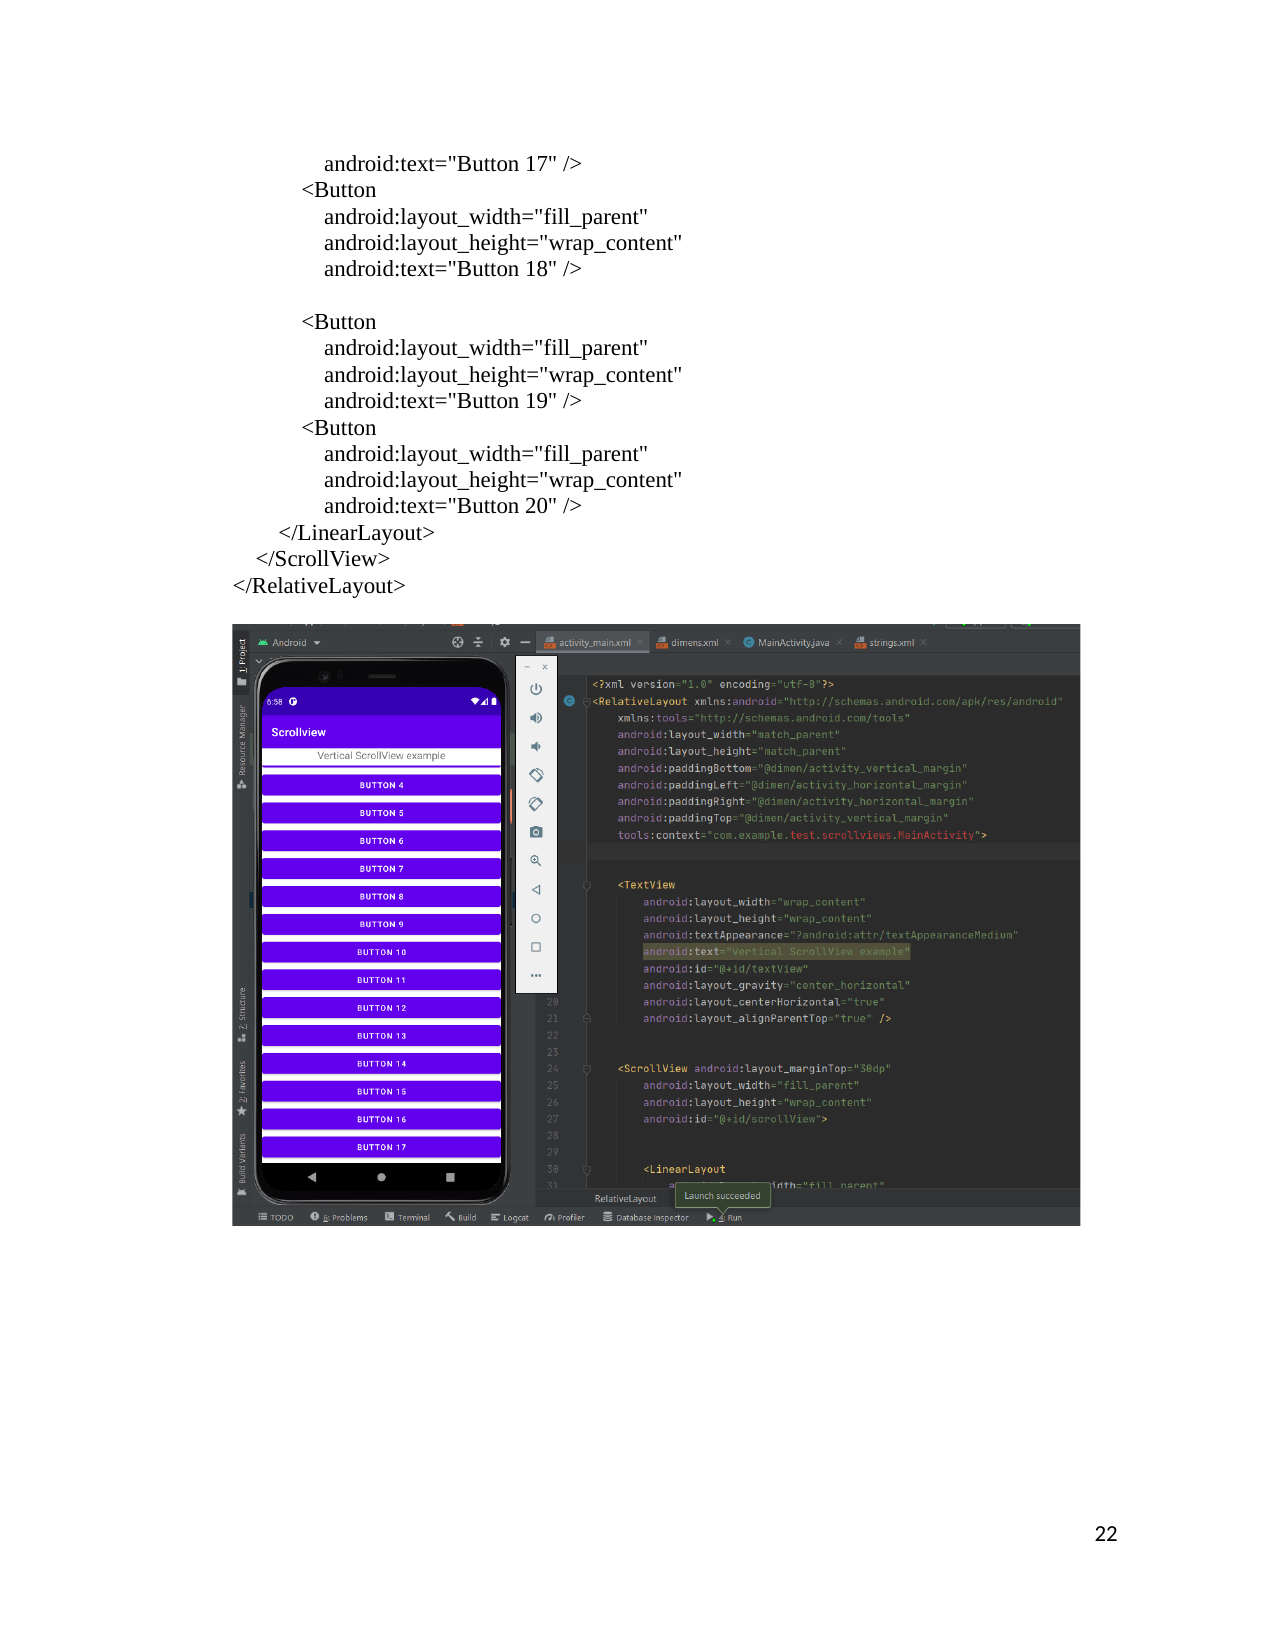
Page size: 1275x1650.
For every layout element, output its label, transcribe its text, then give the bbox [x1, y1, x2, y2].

list <Button [232, 308, 1117, 334]
list android:layout_width="fill_parent" [232, 334, 1117, 361]
list android:text="Button 19" /> [232, 387, 1117, 413]
list android:text="Button 20" /> [232, 493, 1117, 519]
list android:layout_height="wrap_content" [232, 229, 1117, 255]
list android:layout_height="wrap_content" [232, 361, 1117, 387]
list <Button [232, 176, 1117, 203]
list android:text="Button 18" /> [232, 255, 1117, 282]
list </RelativeLayout> [232, 572, 1117, 598]
picture [232, 624, 1081, 1226]
list android:text="Button 17" /> [232, 150, 1117, 176]
list android:layout_width="fill_parent" [232, 440, 1117, 466]
list <Button [232, 413, 1117, 440]
list </LinearLayout> [232, 519, 1117, 545]
list android:layout_width="fill_parent" [232, 203, 1117, 229]
list </ScrollView> [232, 545, 1117, 572]
list android:layout_height="wrap_content" [232, 466, 1117, 493]
